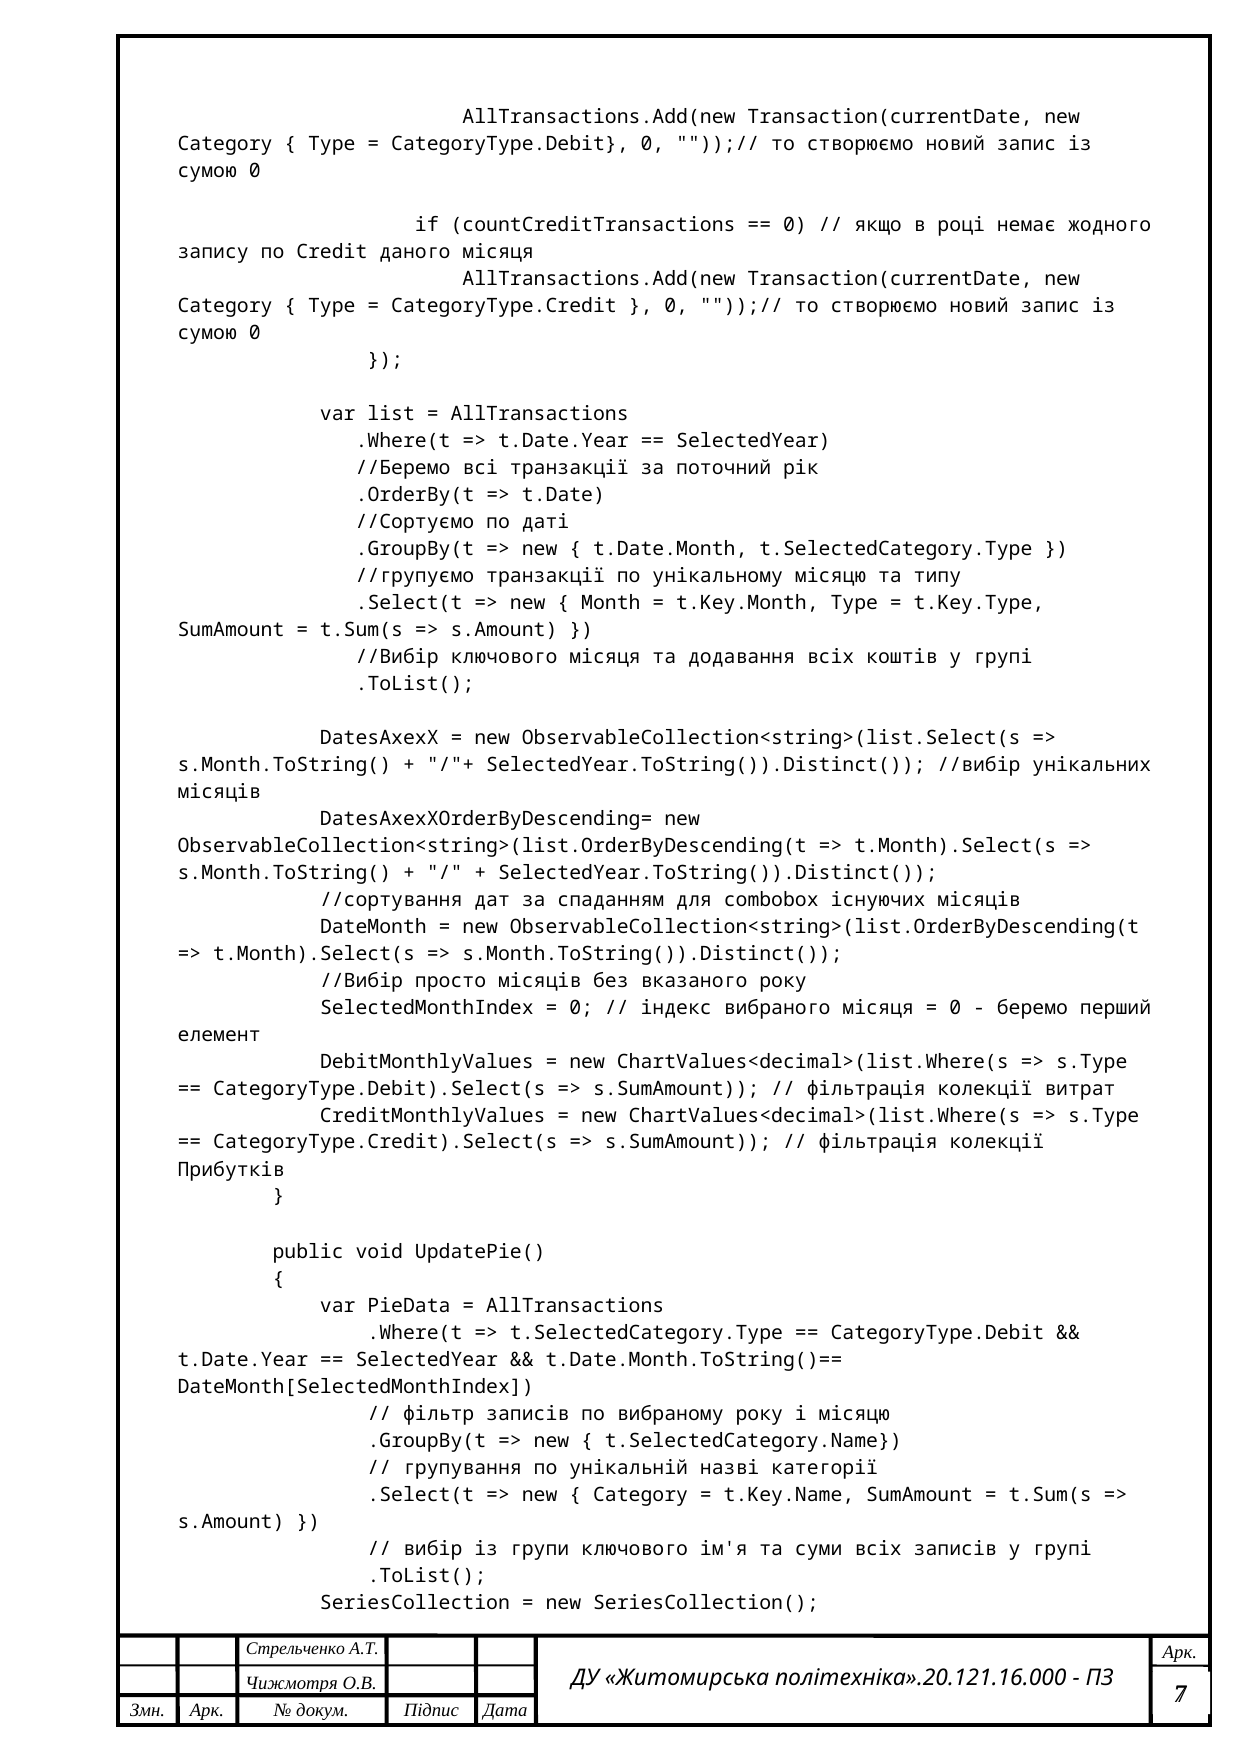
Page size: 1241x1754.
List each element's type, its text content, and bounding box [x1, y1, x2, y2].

text .OrderBy(t => t.Date) [177, 480, 1152, 507]
text //групуємо транзакції по унікальному місяцю та типу [177, 561, 1152, 588]
text DatesAxexX = new ObservableCollection<string>(list.Select(s => s.Month.ToString() + "/"+ SelectedYear.ToString()).Distinct()); //вибір унікальних місяців [177, 723, 1152, 804]
text //сортування дат за спаданням для combobox існуючих місяців [177, 885, 1152, 912]
text public void UpdatePie() [177, 1237, 1152, 1264]
text if (countCreditTransactions == 0) // якщо в році немає жодного запису по Credit даного місяця [177, 211, 1152, 264]
text AllTransactions.Add(new Transaction(currentDate, new Category { Type = CategoryType.Debit}, 0, ""));// то створюємо новий запис із сумою 0 [177, 103, 1152, 183]
text // фільтр записів по вибраному року і місяцю [177, 1399, 1152, 1426]
text .Where(t => t.SelectedCategory.Type == CategoryType.Debit && t.Date.Year == SelectedYear && t.Date.Month.ToString()== DateMonth[SelectedMonthIndex]) [177, 1318, 1152, 1399]
text .Where(t => t.Date.Year == SelectedYear) [177, 426, 1152, 453]
text //Вибір просто місяців без вказаного року [177, 966, 1152, 993]
text //Беремо всі транзакції за поточний рік [177, 453, 1152, 480]
text // групування по унікальній назві категорії [177, 1453, 1152, 1480]
text //Вибір ключового місяця та додавання всіх коштів у групі [177, 642, 1152, 669]
text DatesAxexXOrderByDescending= new ObservableCollection<string>(list.OrderByDescending(t => t.Month).Select(s => s.Month.ToString() + "/" + SelectedYear.ToString()).Distinct()); [177, 804, 1152, 885]
text SeriesCollection = new SeriesCollection(); [177, 1588, 1152, 1615]
text DateMonth = new ObservableCollection<string>(list.OrderByDescending(t => t.Month).Select(s => s.Month.ToString()).Distinct()); [177, 912, 1152, 966]
text .GroupBy(t => new { t.Date.Month, t.SelectedCategory.Type }) [177, 534, 1152, 561]
text SelectedMonthIndex = 0; // індекс вибраного місяця = 0 - беремо перший елемент [177, 993, 1152, 1047]
text // вибір із групи ключового ім'я та суми всіх записів у групі [177, 1534, 1152, 1561]
text .Select(t => new { Month = t.Key.Month, Type = t.Key.Type, SumAmount = t.Sum(s => s.Amount) }) [177, 588, 1152, 642]
text }); [177, 345, 1152, 372]
text //Сортуємо по даті [177, 507, 1152, 534]
text { [177, 1264, 1152, 1291]
text .Select(t => new { Category = t.Key.Name, SumAmount = t.Sum(s => s.Amount) }) [177, 1480, 1152, 1534]
text CreditMonthlyValues = new ChartValues<decimal>(list.Where(s => s.Type == CategoryType.Credit).Select(s => s.SumAmount)); // фільтрація колекції Прибутків [177, 1101, 1152, 1182]
text .GroupBy(t => new { t.SelectedCategory.Name}) [177, 1426, 1152, 1453]
text DebitMonthlyValues = new ChartValues<decimal>(list.Where(s => s.Type == CategoryType.Debit).Select(s => s.SumAmount)); // фільтрація колекції витрат [177, 1047, 1152, 1101]
text AllTransactions.Add(new Transaction(currentDate, new Category { Type = CategoryType.Credit }, 0, ""));// то створюємо новий запис із сумою 0 [177, 264, 1152, 345]
text .ToList(); [177, 1561, 1152, 1588]
text .ToList(); [177, 669, 1152, 696]
text var list = AllTransactions [177, 399, 1152, 426]
text var PieData = AllTransactions [177, 1291, 1152, 1318]
text } [177, 1182, 1152, 1209]
